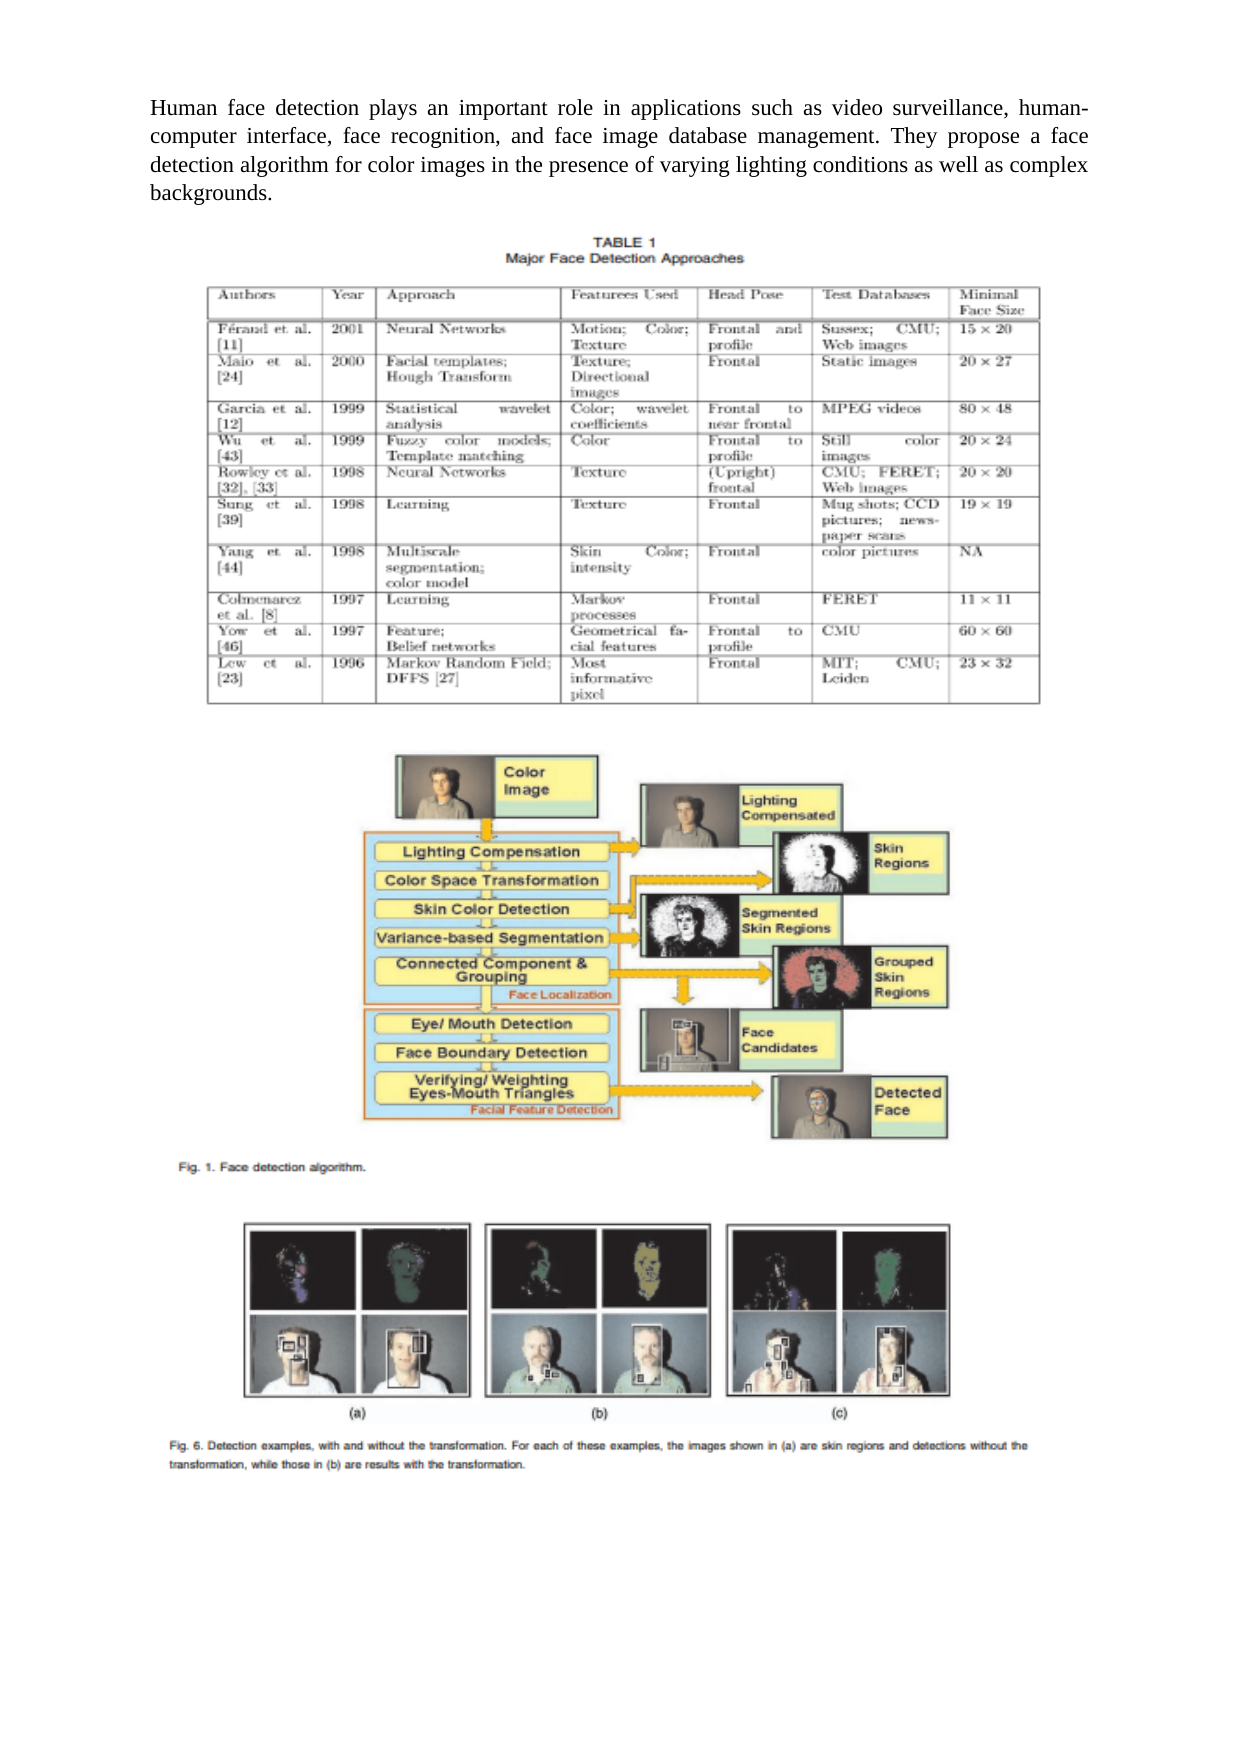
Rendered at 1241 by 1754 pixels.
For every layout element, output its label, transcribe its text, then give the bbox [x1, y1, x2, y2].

text Human face detection plays an important role in applications such as video surveillance, human-computer interface, face recognition, and face image database management. They propose a face detection algorithm for color images in the presence of varying lighting conditions as well as complex backgrounds. [150, 94, 1090, 205]
picture [150, 224, 1075, 725]
picture [150, 1202, 1057, 1475]
picture [150, 743, 1011, 1184]
